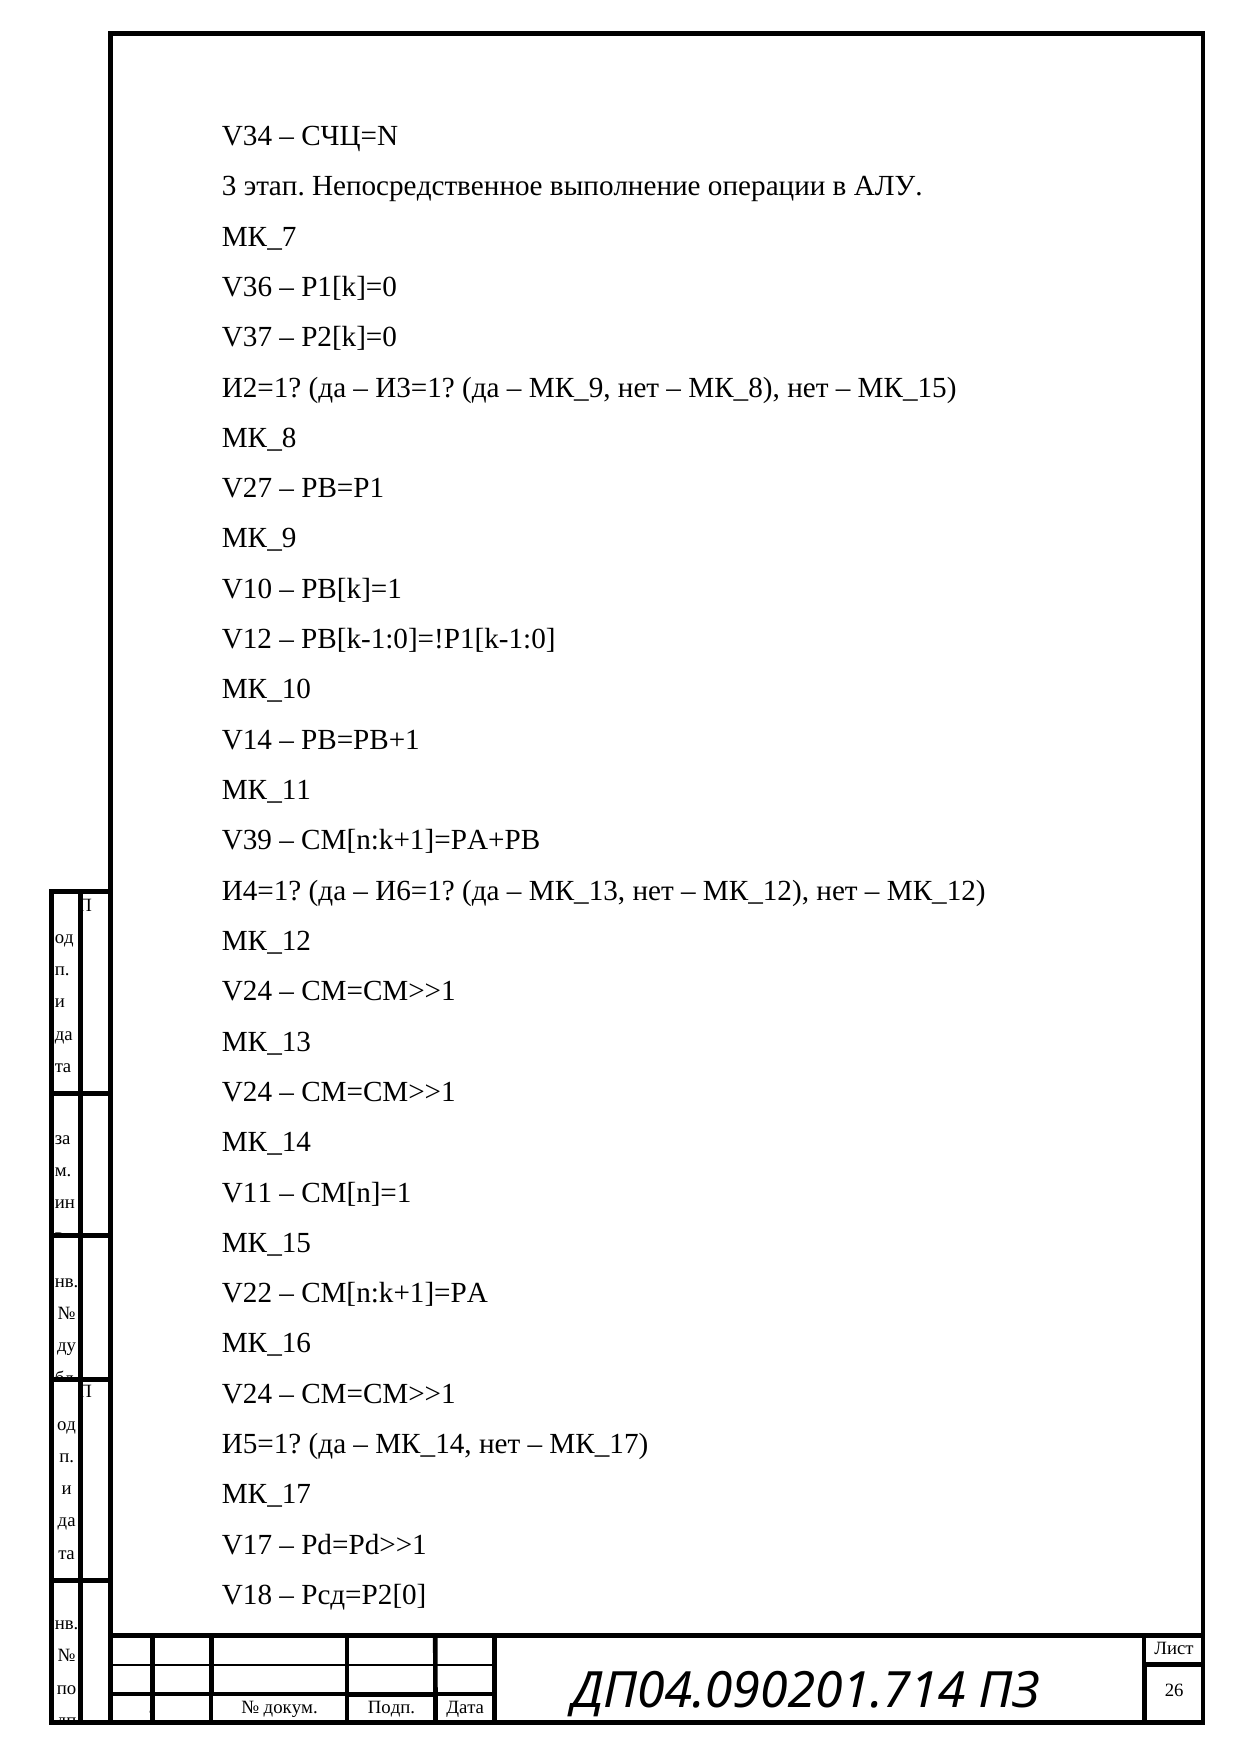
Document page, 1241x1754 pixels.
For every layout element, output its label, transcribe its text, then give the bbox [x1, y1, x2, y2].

text V27 – РB=Р1 [148, 470, 1181, 504]
text V10 – PB[k]=1 [148, 571, 1181, 604]
text МК_15 [148, 1225, 1181, 1258]
text МК_7 [148, 219, 1181, 252]
text МК_17 [148, 1477, 1181, 1510]
text V18 – Pсд=P2[0] [148, 1577, 1181, 1611]
text И4=1? (да – И6=1? (да – МК_13, нет – МК_12), нет – МК_12) [148, 873, 1181, 906]
text V24 – СМ=СМ>>1 [148, 1074, 1181, 1108]
text V37 – Р2[k]=0 [148, 319, 1181, 353]
text И2=1? (да – И3=1? (да – МК_9, нет – МК_8), нет – МК_15) [148, 370, 1181, 403]
text V22 – CМ[n:k+1]=РА [148, 1275, 1181, 1309]
text V36 – Р1[k]=0 [148, 269, 1181, 303]
text V17 – Pd=Pd>>1 [148, 1527, 1181, 1560]
text МК_10 [148, 672, 1181, 705]
text МК_14 [148, 1124, 1181, 1158]
text V12 – PB[k-1:0]=!P1[k-1:0] [148, 621, 1181, 655]
text V34 – СЧЦ=N [148, 118, 1181, 152]
text 3 этап. Непосредственное выполнение операции в АЛУ. [148, 168, 1181, 202]
text МК_16 [148, 1326, 1181, 1359]
text V11 – СМ[n]=1 [148, 1175, 1181, 1208]
text И5=1? (да – МК_14, нет – МК_17) [148, 1426, 1181, 1460]
text МК_9 [148, 521, 1181, 554]
text МК_13 [148, 1024, 1181, 1057]
text МК_12 [148, 923, 1181, 957]
text МК_8 [148, 420, 1181, 453]
text V14 – PB=PB+1 [148, 722, 1181, 755]
text V39 – CМ[n:k+1]=РА+РВ [148, 822, 1181, 856]
text V24 – СМ=СМ>>1 [148, 1376, 1181, 1409]
text МК_11 [148, 772, 1181, 806]
text V24 – СМ=СМ>>1 [148, 973, 1181, 1007]
